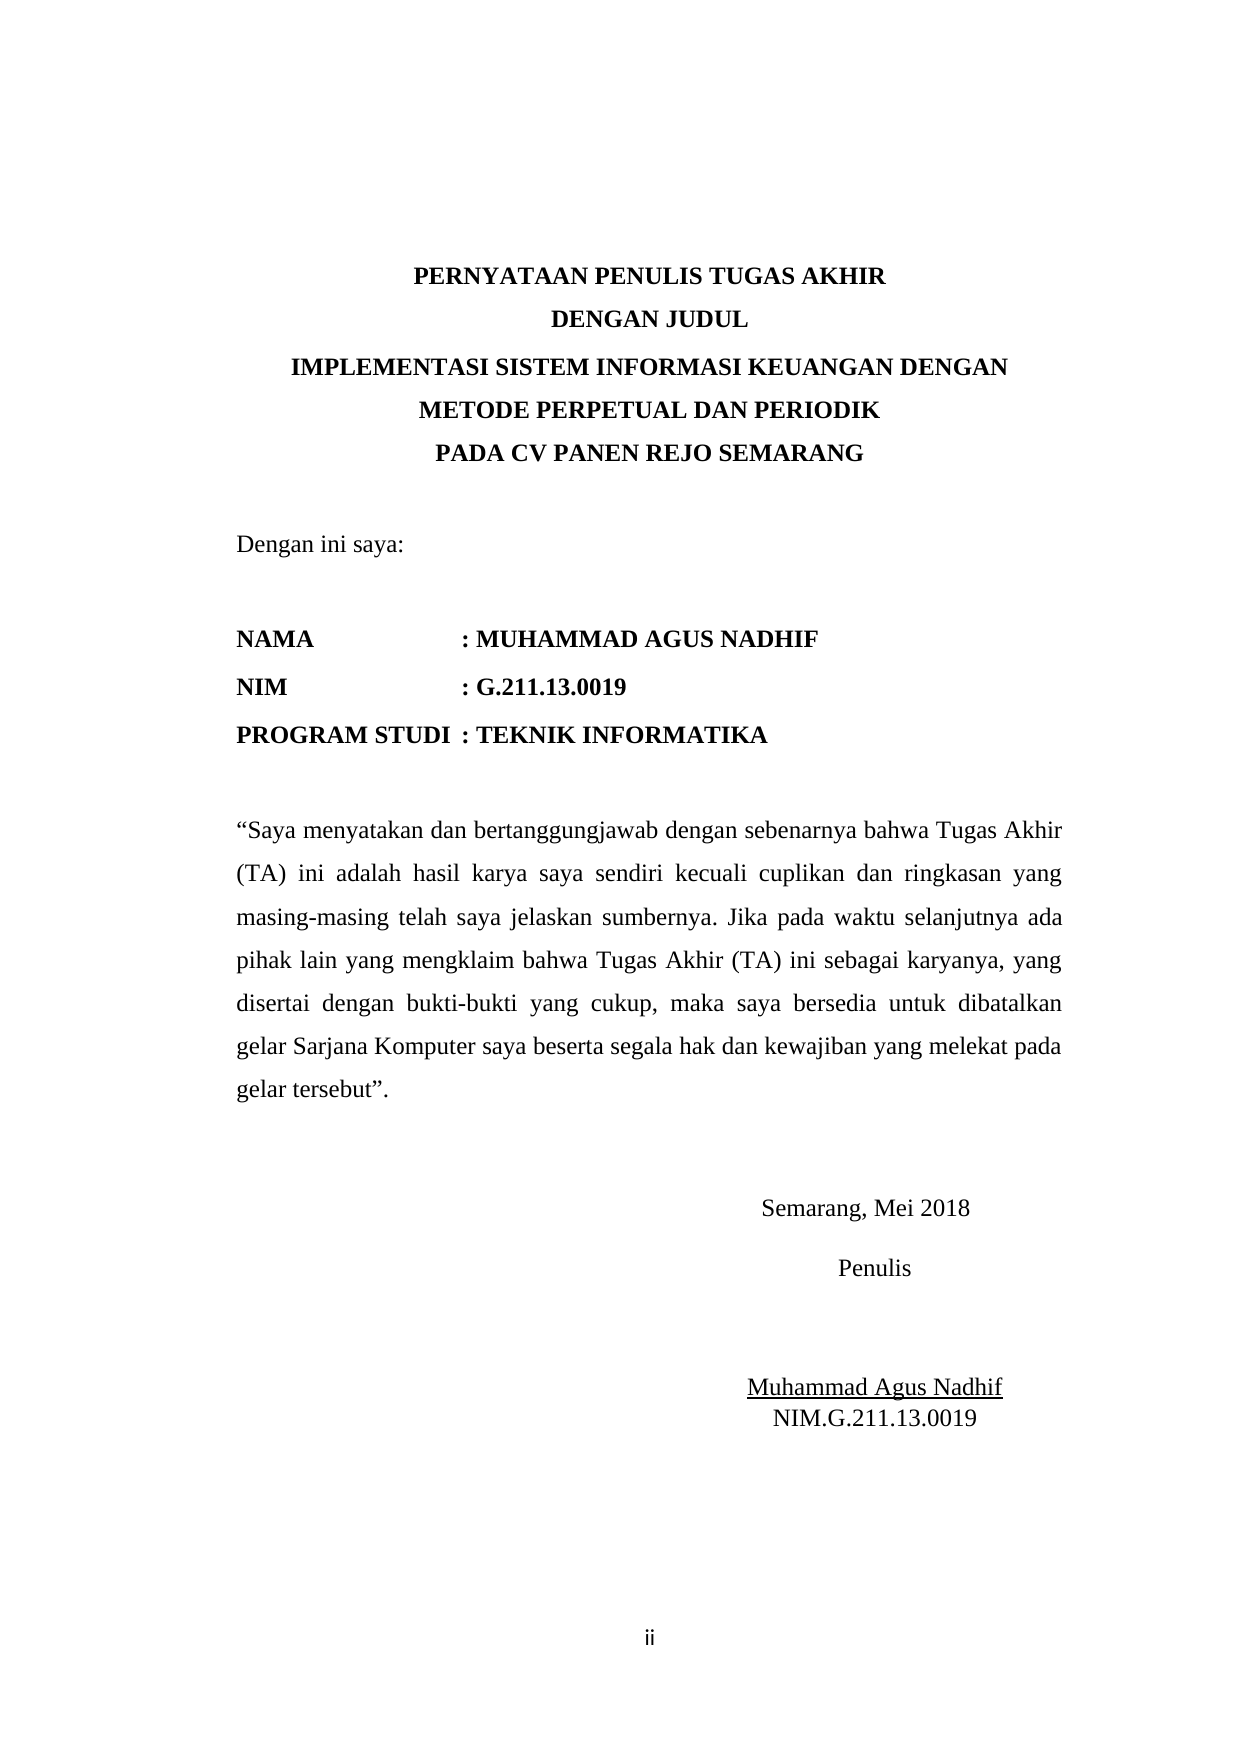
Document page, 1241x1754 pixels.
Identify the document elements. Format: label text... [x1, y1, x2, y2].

text NAMA : MUHAMMAD AGUS NADHIF [236, 624, 1063, 653]
text PADA CV PANEN REJO SEMARANG [236, 438, 1063, 467]
text IMPLEMENTASI SISTEM INFORMASI KEUANGAN DENGAN METODE PERPETUAL DAN PERIODIK [236, 352, 1063, 424]
text Muhammad Agus Nadhif [236, 1372, 1063, 1401]
text PROGRAM STUDI : TEKNIK INFORMATIKA [236, 720, 1063, 749]
text NIM.G.211.13.0019 [236, 1403, 1063, 1432]
text Semarang, Mei 2018 [236, 1193, 1063, 1222]
text “Saya menyatakan dan bertanggungjawab dengan sebenarnya bahwa Tugas Akhir (TA) ini adalah hasil karya saya sendiri kecuali cuplikan dan ringkasan yang masing-masing telah saya jelaskan sumbernya. Jika pada waktu selanjutnya ada pihak lain yang mengklaim bahwa Tugas Akhir (TA) ini sebagai karyanya, yang disertai dengan bukti-bukti yang cukup, maka saya bersedia untuk dibatalkan gelar Sarjana Komputer saya beserta segala hak dan kewajiban yang melekat pada gelar tersebut”. [236, 815, 1063, 1103]
subtitle PERNYATAAN PENULIS TUGAS AKHIR [236, 261, 1063, 290]
text Penulis [236, 1253, 1063, 1282]
text DENGAN JUDUL [236, 304, 1063, 333]
text Dengan ini saya: [236, 529, 1063, 558]
text NIM : G.211.13.0019 [236, 672, 1063, 701]
